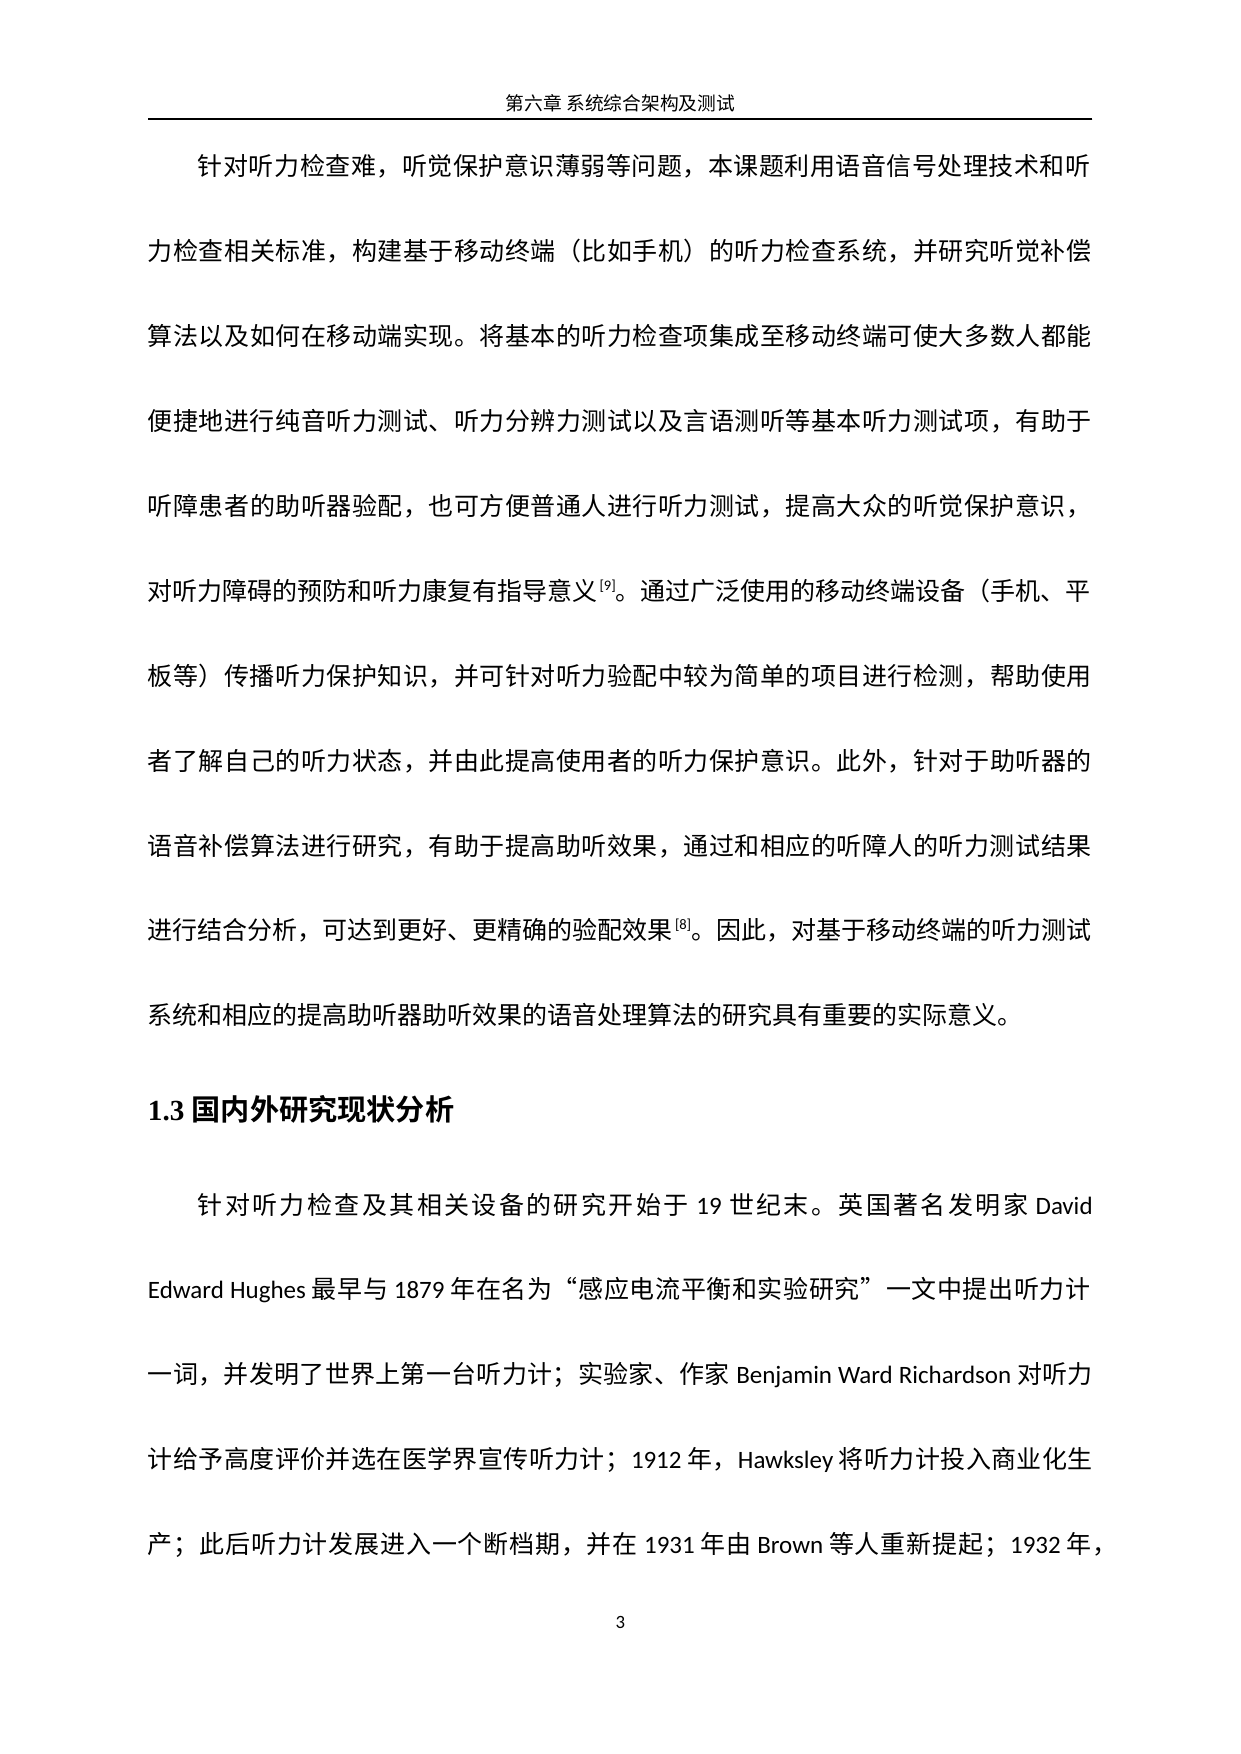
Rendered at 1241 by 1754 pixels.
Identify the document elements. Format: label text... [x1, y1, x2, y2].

list 国内外研究现状分析 [148, 1074, 1092, 1142]
text 针对听力检查难，听觉保护意识薄弱等问题，本课题利用语音信号处理技术和听力检查相关标准，构建基于移动终端（比如手机）的听力检查系统，并研究听觉补偿算法以及如何在移动端实现。将基本的听力检查项集成至移动终端可使大多数人都能便捷地进行纯音听力测试、听力分辨力测试以及言语测听等基本听力测试项，有助于听障患者的助听器验配，也可方便普通人进行听力测试，提高大众的听觉保护意识，对听力障碍的预防和听力康复有指导意义[9]。通过广泛使用的移动终端设备（手机、平板等）传播听力保护知识，并可针对听力验配中较为简单的项目进行检测，帮助使用者了解自己的听力状态，并由此提高使用者的听力保护意识。此外，针对于助听器的语音补偿算法进行研究，有助于提高助听效果，通过和相应的听障人的听力测试结果进行结合分析，可达到更好、更精确的验配效果[8]。因此，对基于移动终端的听力测试系统和相应的提高助听器助听效果的语音处理算法的研究具有重要的实际意义。 [148, 131, 1092, 1048]
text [148, 1169, 1092, 1577]
